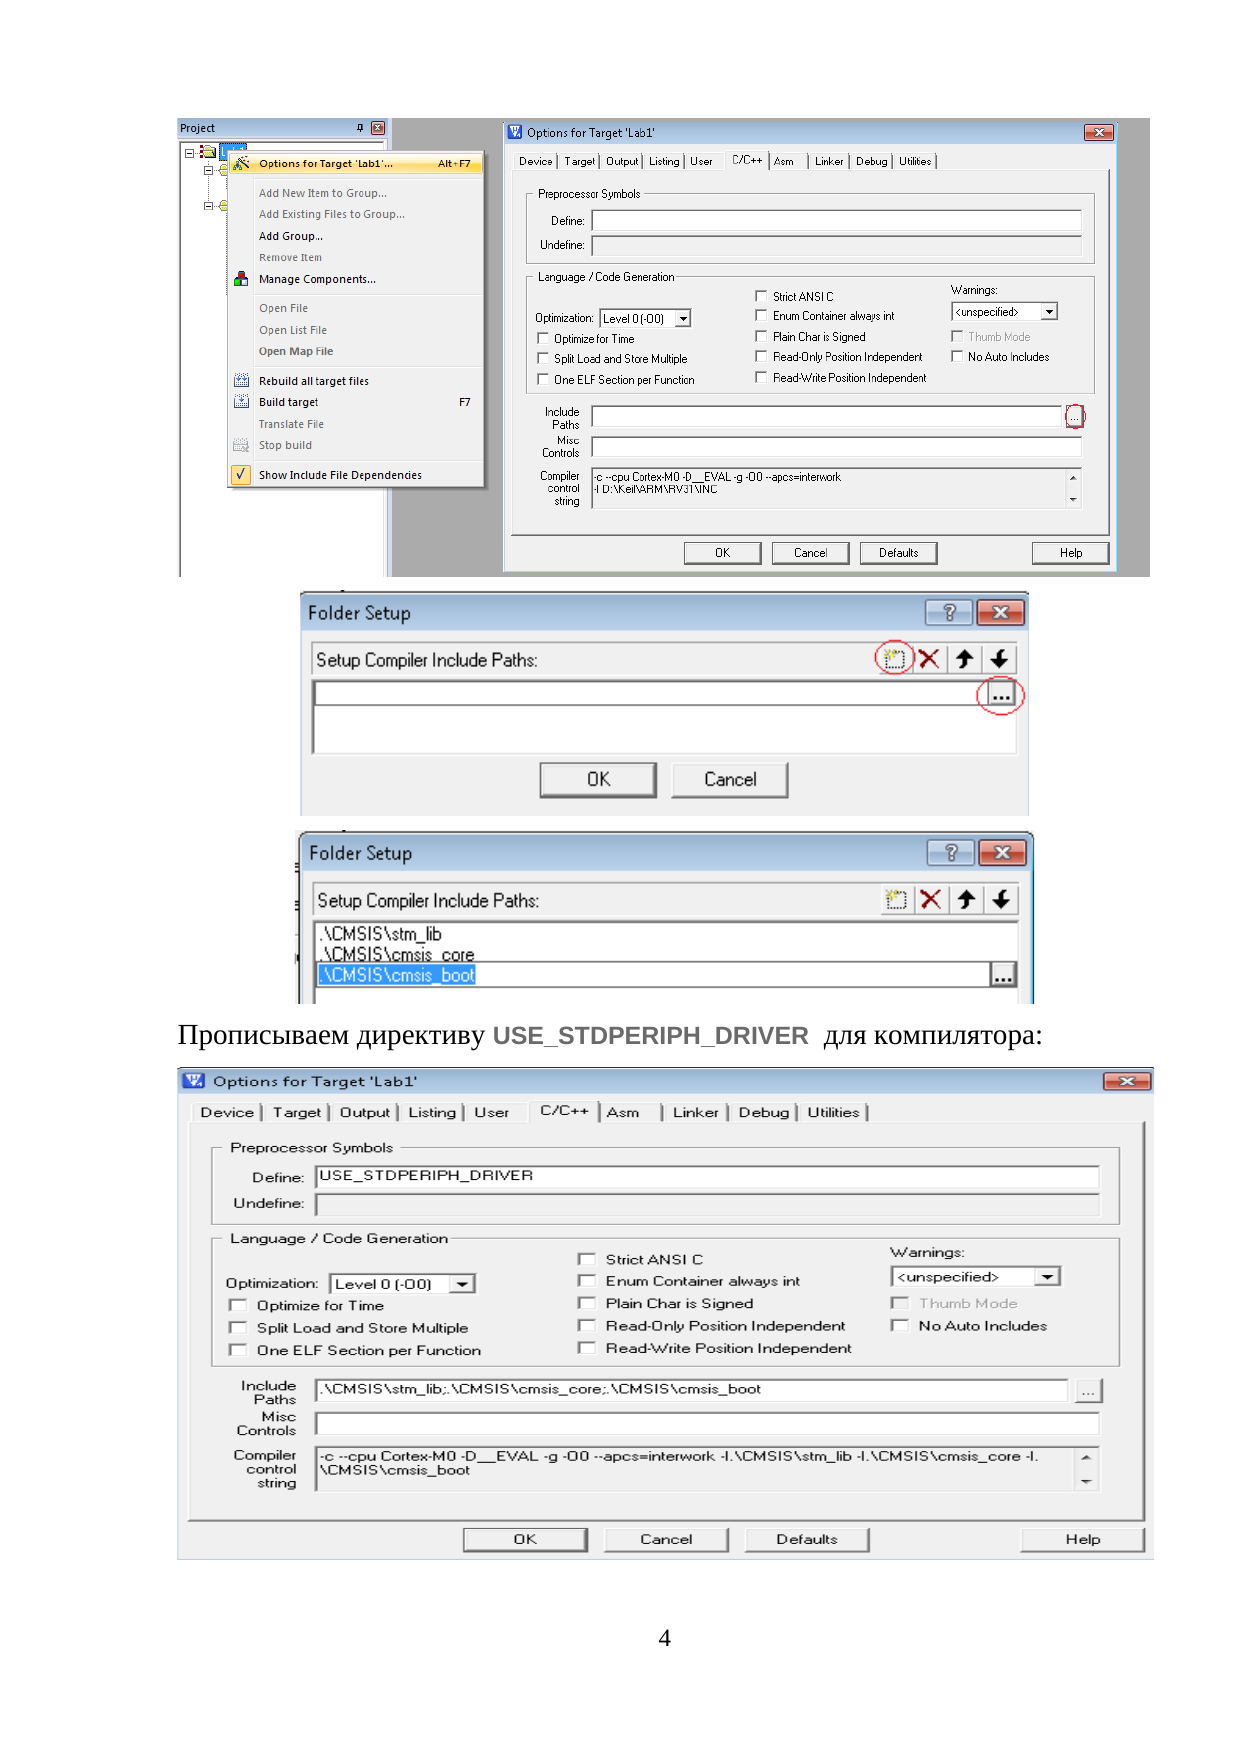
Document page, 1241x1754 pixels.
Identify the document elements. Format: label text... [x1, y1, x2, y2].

picture [177, 1067, 1155, 1560]
picture [294, 830, 1035, 1004]
picture [177, 118, 1150, 577]
picture [300, 590, 1029, 816]
text Прописываем директиву USE_STDPERIPH_DRIVER для компилятора: [177, 1017, 1152, 1051]
